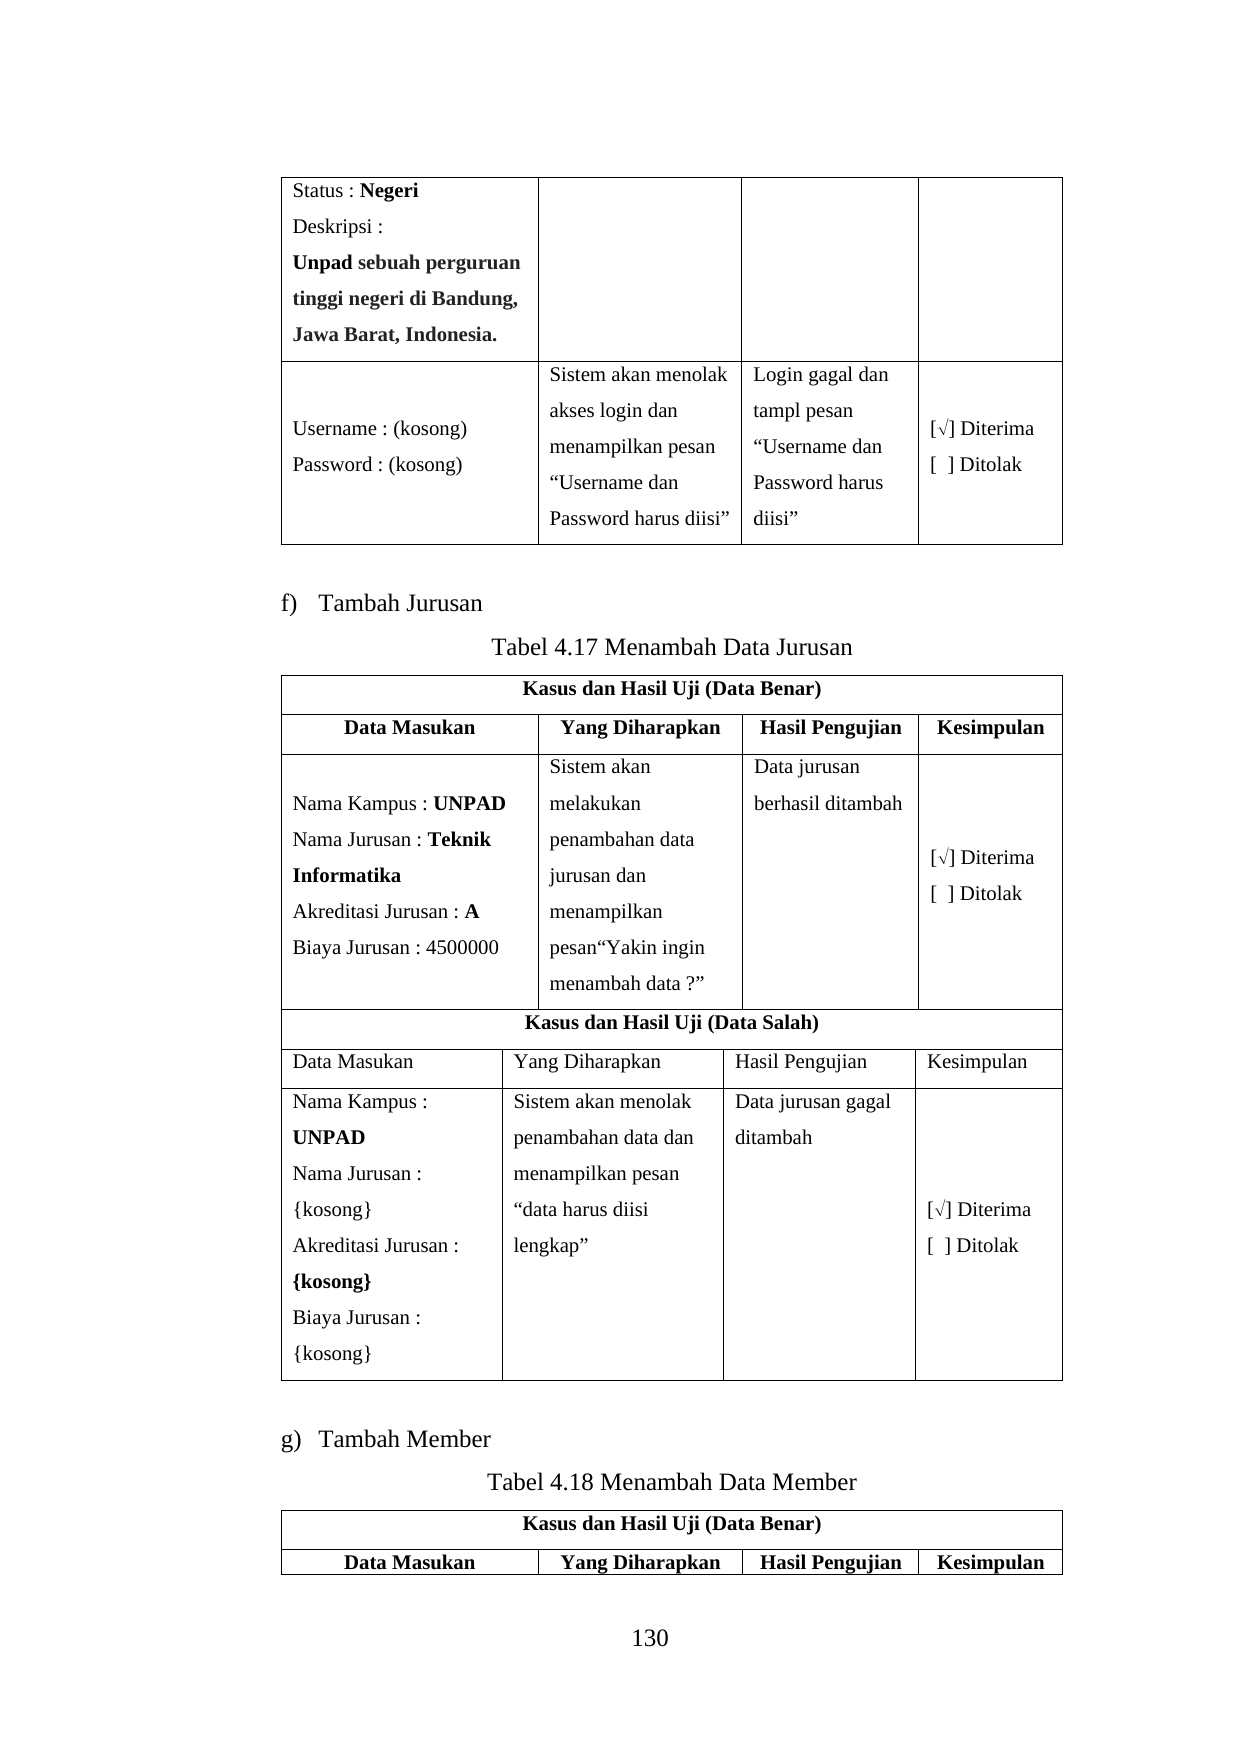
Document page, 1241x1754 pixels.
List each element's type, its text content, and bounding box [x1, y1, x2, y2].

table_cell Data jurusan gagal ditambah [724, 1089, 915, 1379]
table_cell Data jurusan berhasil ditambah [743, 755, 918, 1009]
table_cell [539, 178, 741, 361]
table_cell Hasil Pengujian [724, 1050, 915, 1088]
table_cell Yang Diharapkan [503, 1050, 723, 1088]
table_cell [282, 178, 538, 361]
table_cell Kesimpulan [919, 1550, 1062, 1574]
table_cell Hasil Pengujian [743, 715, 918, 753]
table_cell Data Masukan [282, 1050, 502, 1088]
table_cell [919, 178, 1062, 361]
text Tabel 4.18 Menambah Data Member [281, 1467, 1063, 1496]
table_cell Sistem akan menolak akses login dan menampilkan pesan “Username dan Password harus diisi” [539, 362, 741, 544]
table_cell Yang Diharapkan [539, 1550, 742, 1574]
table_cell Nama Kampus : UNPAD Nama Jurusan : {kosong} Akreditasi Jurusan : {kosong} Biaya Jurusan : {kosong} [282, 1089, 502, 1379]
table_cell Sistem akan melakukan penambahan data jurusan dan menampilkan pesan“Yakin ingin menambah data ?” [539, 755, 742, 1009]
table_header Kasus dan Hasil Uji (Data Benar) [282, 676, 1062, 714]
list Tambah Member [281, 1424, 1063, 1452]
table_cell Hasil Pengujian [743, 1550, 918, 1574]
text Tabel 4.17 Menambah Data Jurusan [281, 632, 1063, 660]
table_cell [742, 178, 918, 361]
table_cell Login gagal dan tampl pesan “Username dan Password harus diisi” [742, 362, 918, 544]
table_cell [] Diterima [ ] Ditolak [919, 755, 1062, 1009]
list Tambah Jurusan [281, 588, 1063, 617]
table_cell Sistem akan menolak penambahan data dan menampilkan pesan “data harus diisi lengkap” [503, 1089, 723, 1379]
table_cell Kesimpulan [916, 1050, 1062, 1088]
table_cell Yang Diharapkan [539, 715, 742, 753]
table_cell [] Diterima [ ] Ditolak [919, 362, 1062, 544]
table_cell Kasus dan Hasil Uji (Data Salah) [282, 1010, 1062, 1048]
table_header Kasus dan Hasil Uji (Data Benar) [282, 1511, 1062, 1549]
table_cell Nama Kampus : UNPAD Nama Jurusan : Teknik Informatika Akreditasi Jurusan : A Biaya Jurusan : 4500000 [282, 755, 538, 1009]
table_cell Data Masukan [282, 1550, 538, 1574]
table_cell Data Masukan [282, 715, 538, 753]
table_cell Kesimpulan [919, 715, 1062, 753]
table_cell [] Diterima [ ] Ditolak [916, 1089, 1062, 1379]
table_cell Username : (kosong) Password : (kosong) [282, 362, 538, 544]
